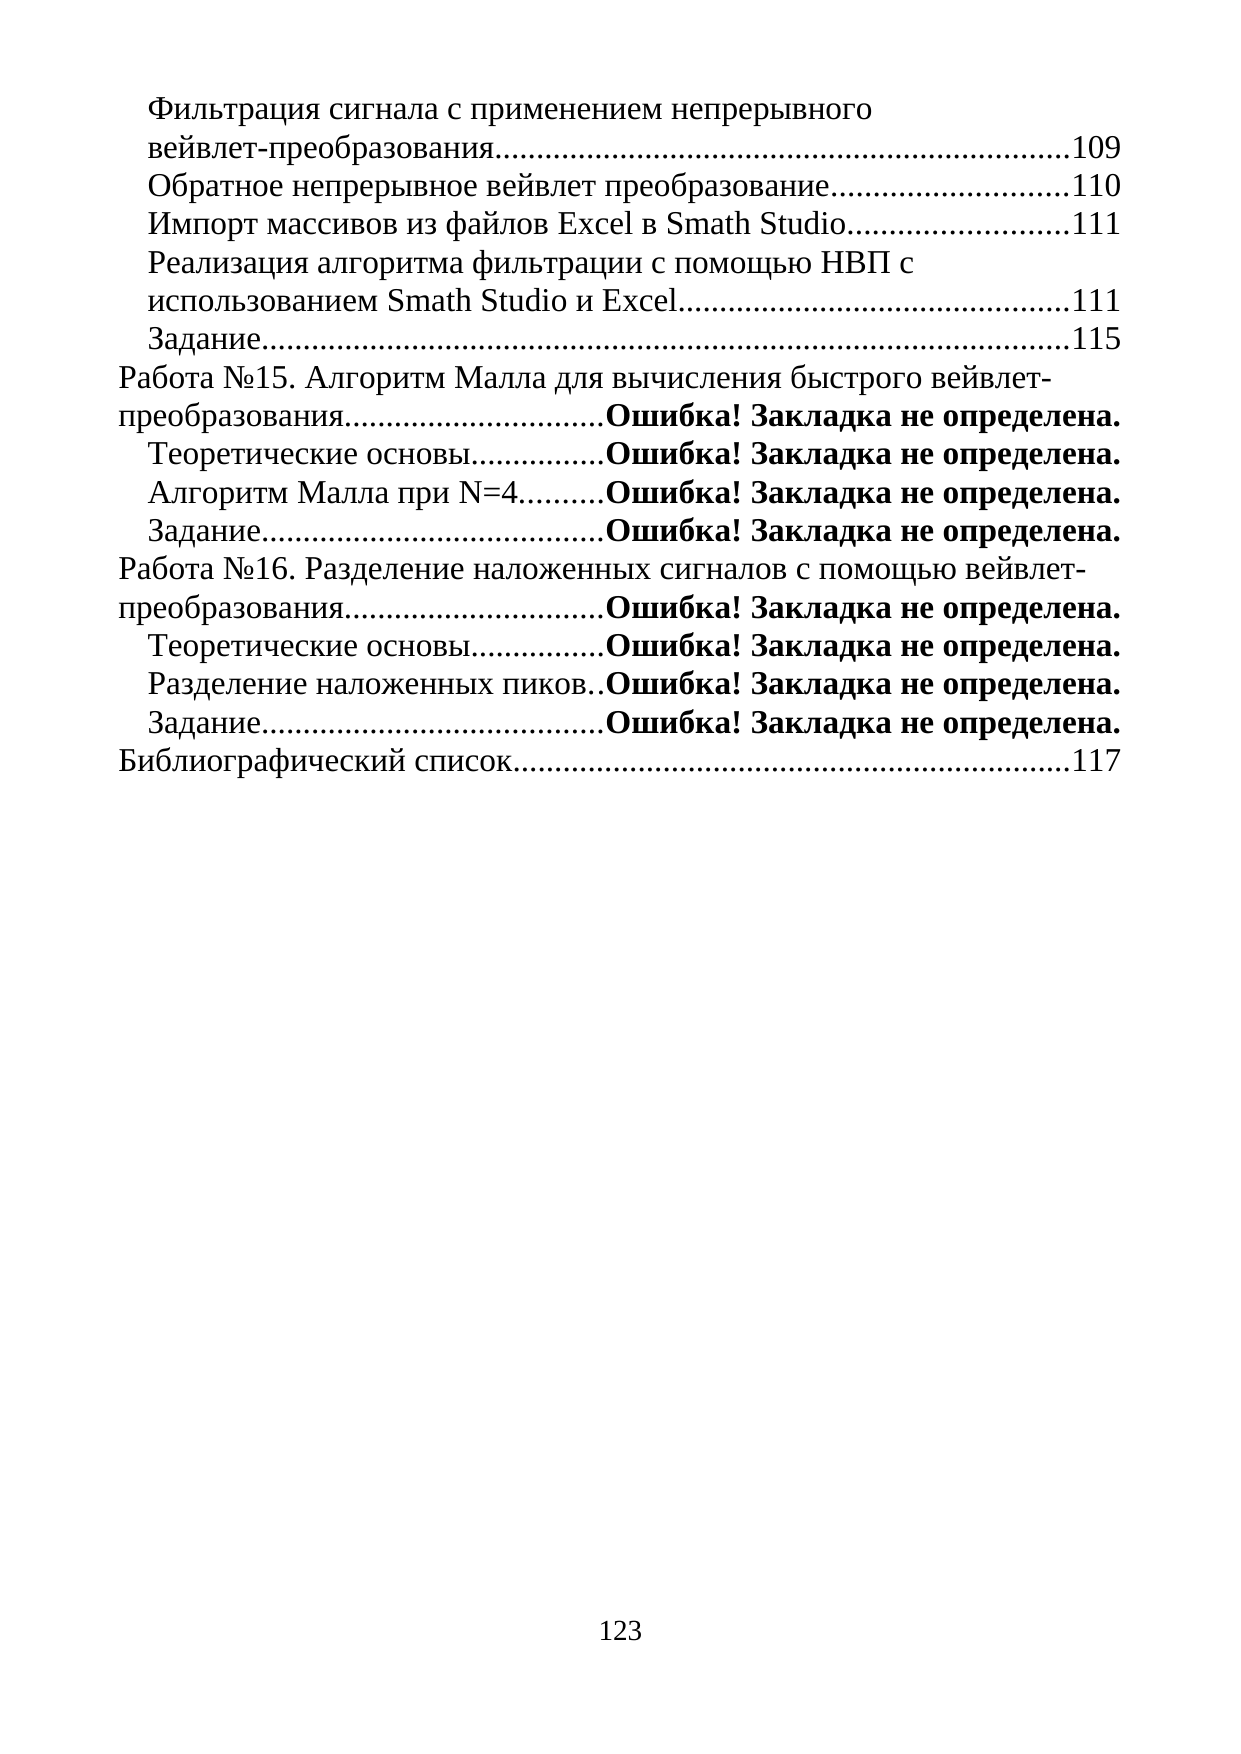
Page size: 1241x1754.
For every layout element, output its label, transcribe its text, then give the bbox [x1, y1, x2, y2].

text Работа №15. Алгоритм Малла для вычисления быстрого вейвлет-преобразования Ошибка! Закладка не определена. [118, 357, 1122, 434]
text Теоретические основы Ошибка! Закладка не определена. [147, 434, 1122, 472]
text Работа №16. Разделение наложенных сигналов с помощью вейвлет-преобразования Ошибка! Закладка не определена. [118, 549, 1122, 625]
text Библиографический список 117 [118, 740, 1122, 779]
text Задание Ошибка! Закладка не определена. [147, 702, 1122, 740]
text Алгоритм Малла при N=4 Ошибка! Закладка не определена. [147, 472, 1122, 510]
text Реализация алгоритма фильтрации с помощью НВП с использованием Smath Studio и Excel 111 [147, 242, 1122, 319]
text Задание Ошибка! Закладка не определена. [147, 510, 1122, 549]
text Импорт массивов из файлов Excel в Smath Studio 111 [147, 204, 1122, 242]
text Фильтрация сигнала с применением непрерывного вейвлет-преобразования 109 [147, 89, 1122, 165]
text Разделение наложенных пиков Ошибка! Закладка не определена. [147, 664, 1122, 702]
text Задание 115 [147, 319, 1122, 357]
text Теоретические основы Ошибка! Закладка не определена. [147, 625, 1122, 664]
text Обратное непрерывное вейвлет преобразование 110 [147, 165, 1122, 204]
